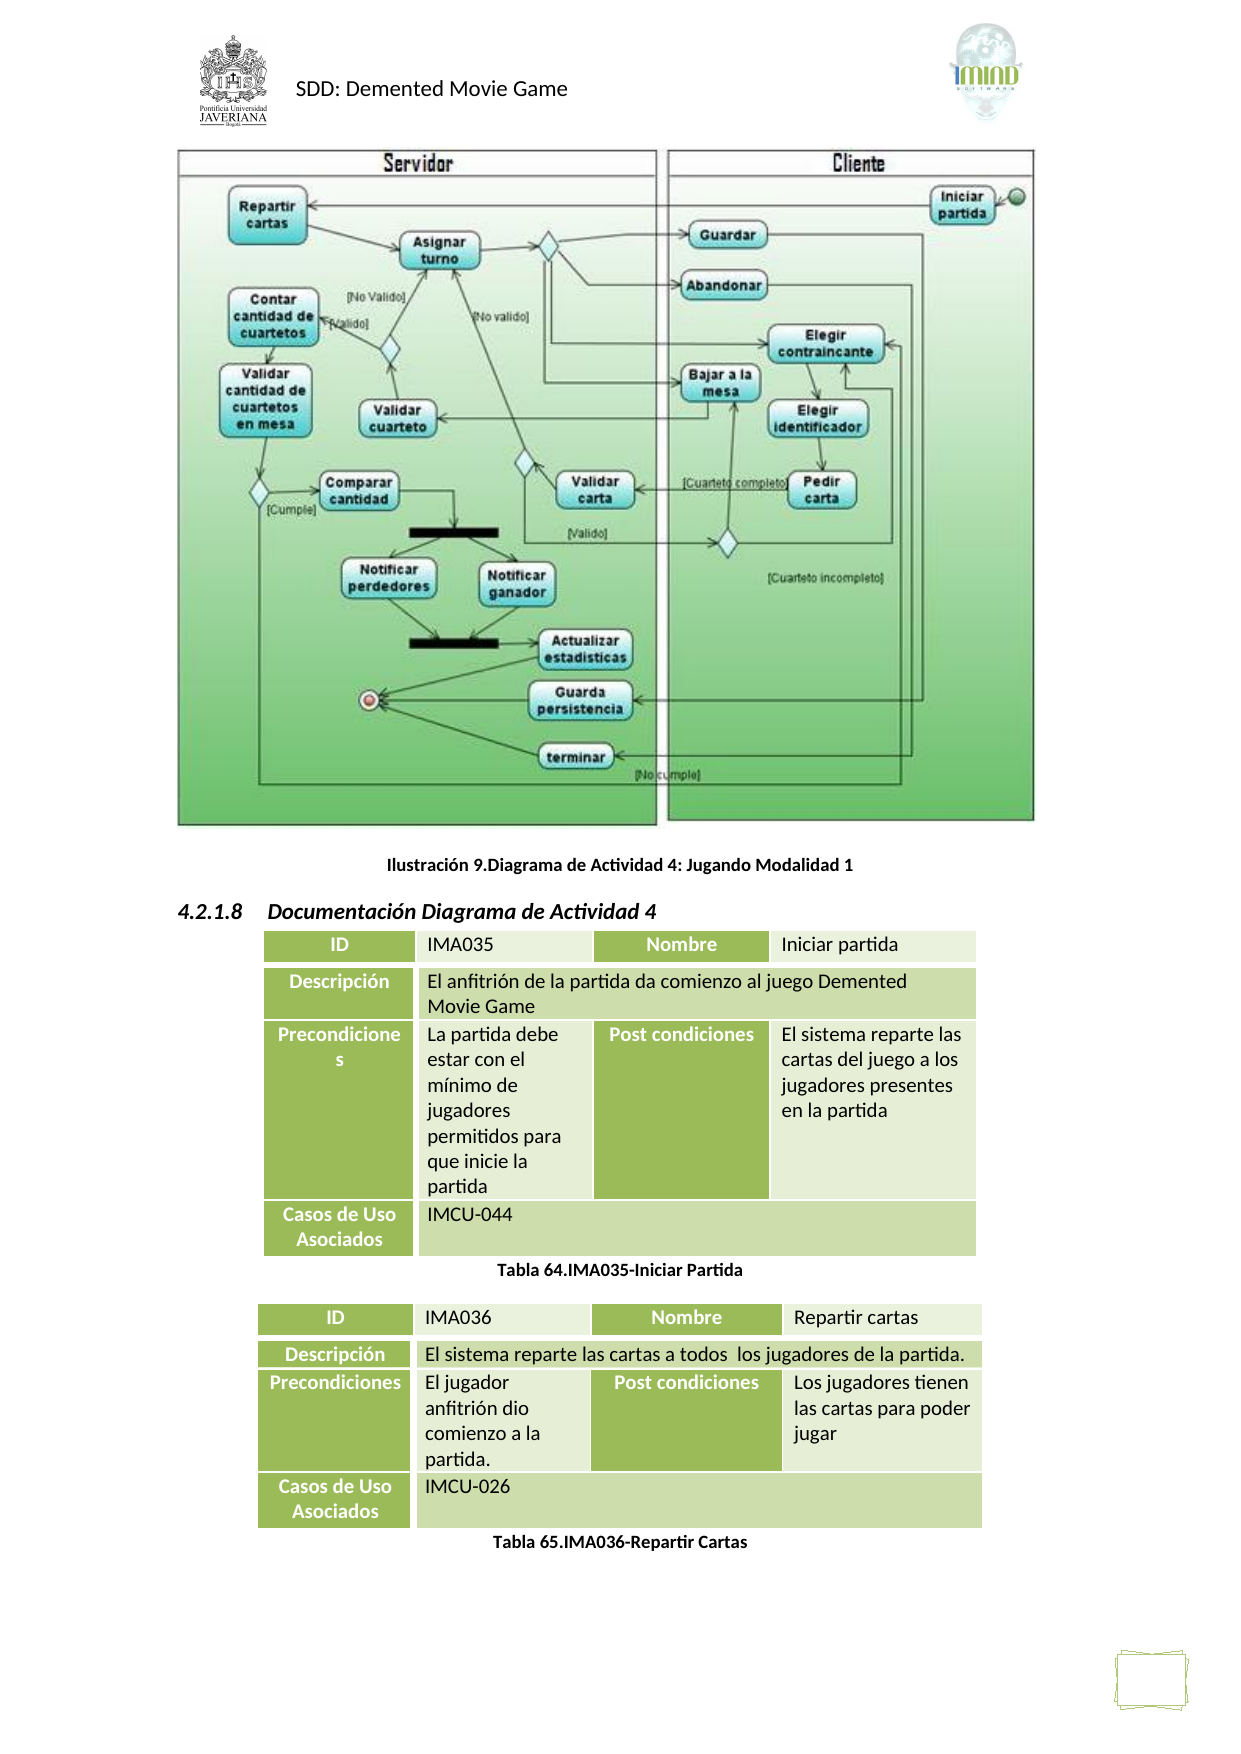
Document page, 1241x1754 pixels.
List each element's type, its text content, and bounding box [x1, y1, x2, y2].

table_cell Casos de Uso Asociados [264, 1201, 413, 1256]
table_cell El jugador anfitrión dio comienzo a la partida. [417, 1370, 590, 1471]
table_cell IMCU-044 [419, 1201, 976, 1256]
table_header ID [258, 1304, 413, 1335]
table_cell Precondiciones [258, 1370, 410, 1471]
table_cell El sistema reparte las cartas del juego a los jugadores presentes en la partida [771, 1021, 976, 1199]
text Tabla 64.IMA035-Iniciar Partida [177, 1258, 1063, 1281]
table_cell Post condiciones [591, 1370, 782, 1471]
picture [200, 35, 267, 127]
text Tabla 65.IMA036-Repartir Cartas [177, 1530, 1063, 1553]
table_header Iniciar partida [771, 931, 976, 962]
table_cell La partida debe estar con el mínimo de jugadores permitidos para que inicie la partida [419, 1021, 592, 1199]
table_cell Precondiciones [264, 1021, 413, 1199]
table_cell Casos de Uso Asociados [258, 1473, 410, 1528]
table_cell El sistema reparte las cartas a todos los jugadores de la partida. [417, 1341, 982, 1367]
picture [948, 23, 1029, 127]
table_cell Los jugadores tienen las cartas para poder jugar [783, 1370, 982, 1471]
table_header IMA036 [415, 1304, 590, 1335]
table_header Nombre [592, 1304, 782, 1335]
table_cell Post condiciones [594, 1021, 769, 1199]
picture [177, 147, 1036, 829]
subtitle Documentación Diagrama de Actividad 4 [177, 897, 1063, 925]
table_cell El anfitrión de la partida da comienzo al juego Demented Movie Game [419, 968, 976, 1019]
text Ilustración 9.Diagrama de Actividad 4: Jugando Modalidad 1 [177, 853, 1063, 876]
table_header Nombre [594, 931, 769, 962]
table_header IMA035 [417, 931, 592, 962]
table_header ID [264, 931, 415, 962]
table_cell Descripción [264, 968, 413, 1019]
table_header Repartir cartas [784, 1304, 982, 1335]
table_cell Descripción [258, 1341, 410, 1367]
table_cell IMCU-026 [417, 1473, 982, 1528]
